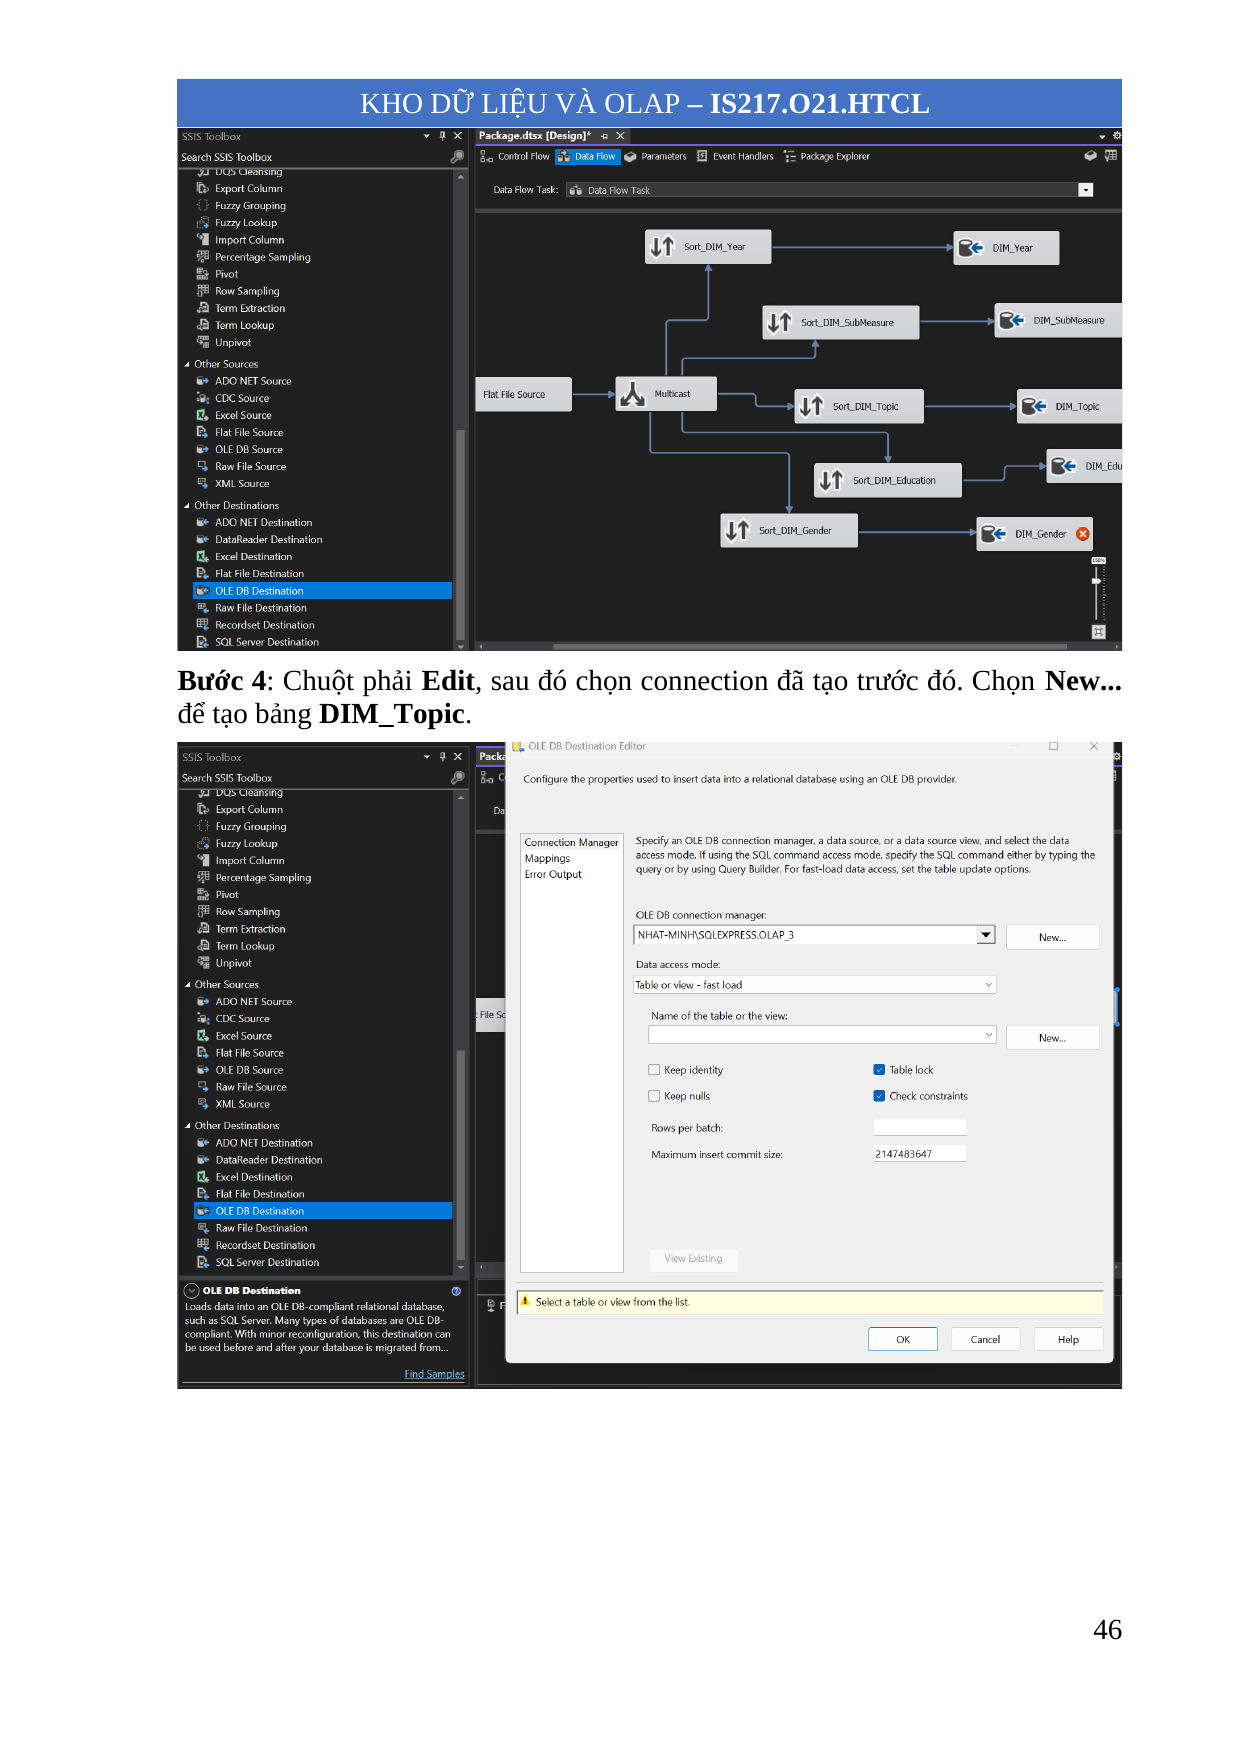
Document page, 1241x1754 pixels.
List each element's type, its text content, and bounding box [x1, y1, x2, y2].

text Bước 4: Chuột phải Edit, sau đó chọn connection đã tạo trước đó. Chọn New... để tạo bảng DIM_Topic. [177, 663, 1122, 730]
picture [177, 128, 1123, 651]
picture [177, 742, 1123, 1389]
